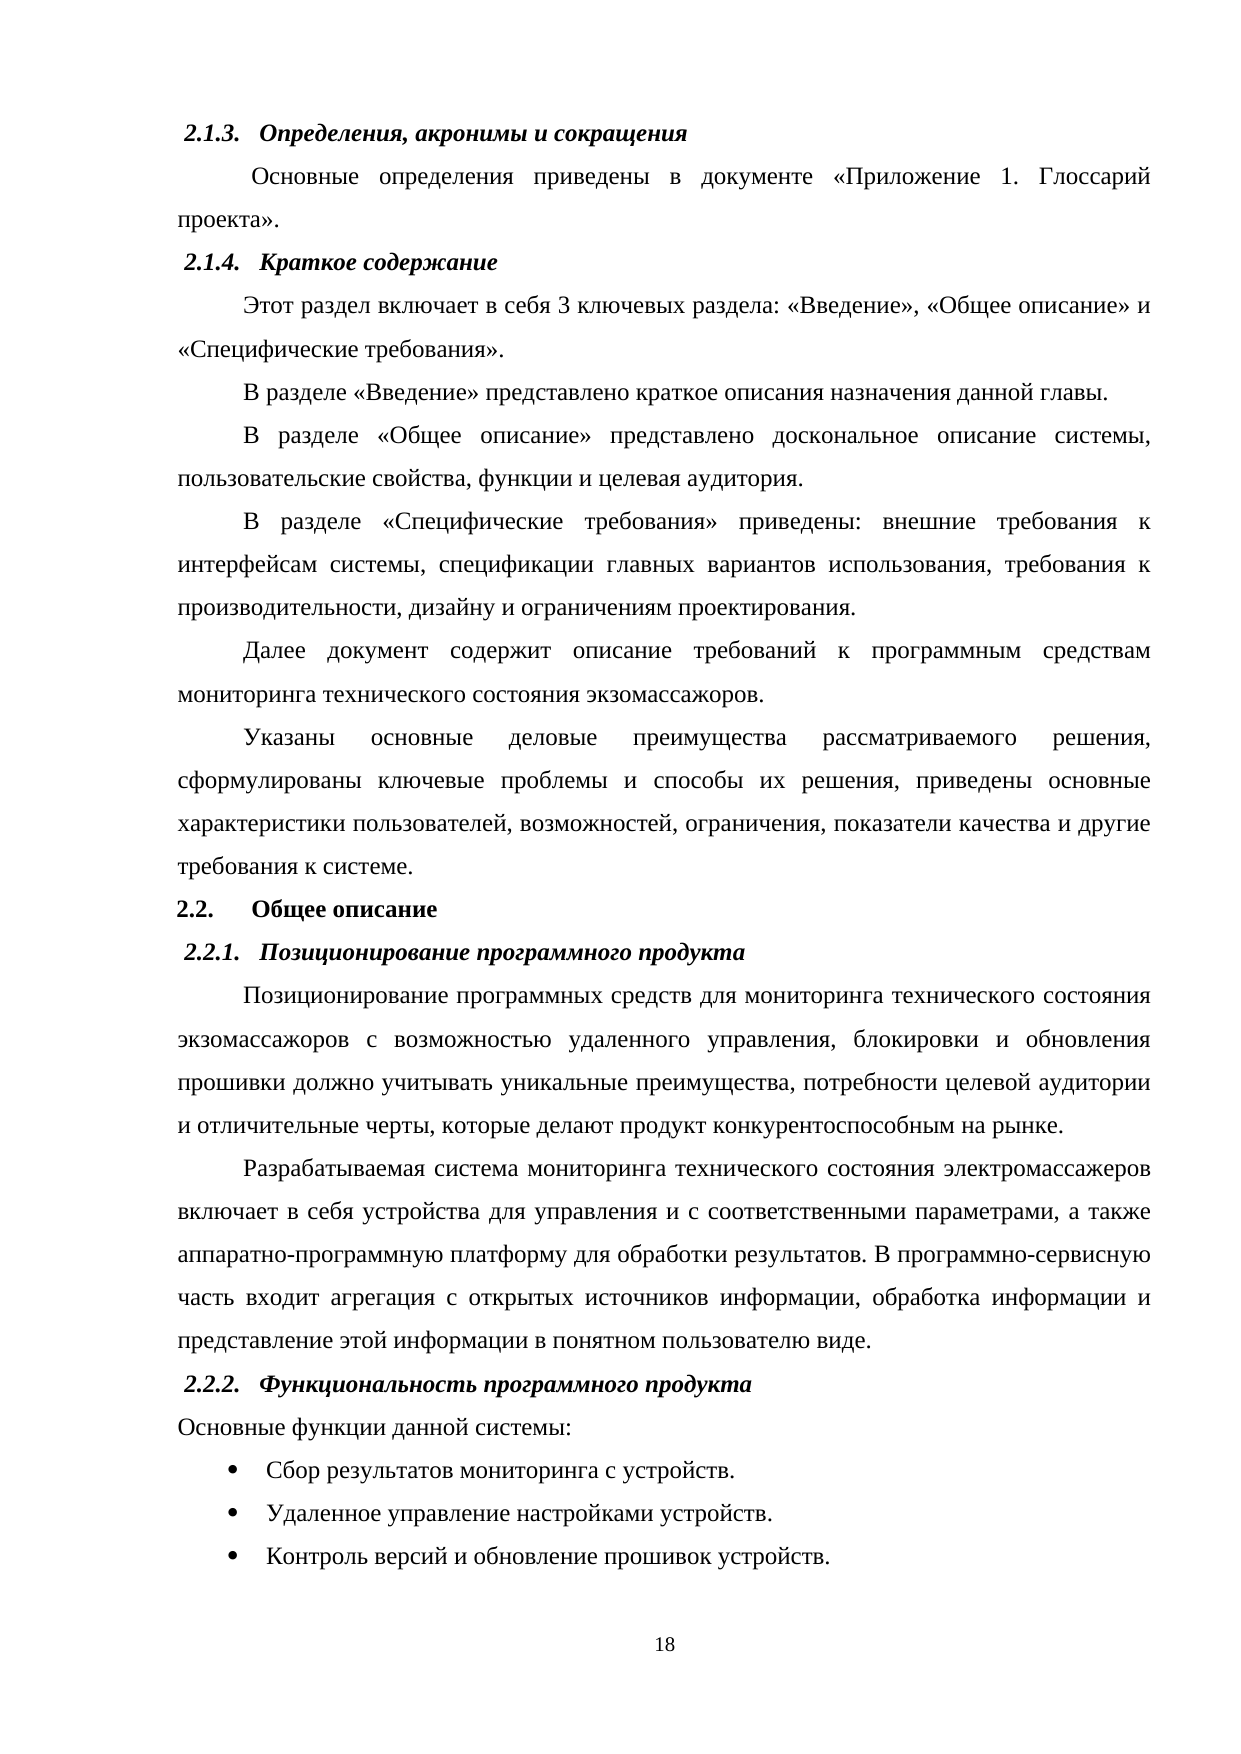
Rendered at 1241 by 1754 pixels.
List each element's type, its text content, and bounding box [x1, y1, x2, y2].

text В разделе «Введение» представлено краткое описания назначения данной главы. [177, 377, 1152, 406]
text Позиционирование программных средств для мониторинга технического состояния экзомассажоров с возможностью удаленного управления, блокировки и обновления прошивки должно учитывать уникальные преимущества, потребности целевой аудитории и отличительные черты, которые делают продукт конкурентоспособным на рынке. [177, 981, 1152, 1139]
subtitle Позиционирование программного продукта [184, 937, 1152, 966]
subtitle Функциональность программного продукта [184, 1369, 1152, 1397]
subtitle Общее описание [176, 894, 1152, 923]
subtitle Краткое содержание [184, 247, 1152, 276]
subtitle Определения, акронимы и сокращения [184, 118, 1152, 147]
text Основные функции данной системы: [177, 1412, 1152, 1441]
text Разрабатываемая система мониторинга технического состояния электромассажеров включает в себя устройства для управления и с соответственными параметрами, а также аппаратно-программную платформу для обработки результатов. В программно-сервисную часть входит агрегация с открытых источников информации, обработка информации и представление этой информации в понятном пользователю виде. [177, 1153, 1152, 1354]
list Сбор результатов мониторинга с устройств. [228, 1455, 1152, 1484]
text Указаны основные деловые преимущества рассматриваемого решения, сформулированы ключевые проблемы и способы их решения, приведены основные характеристики пользователей, возможностей, ограничения, показатели качества и другие требования к системе. [177, 722, 1152, 880]
list Контроль версий и обновление прошивок устройств. [228, 1541, 1152, 1570]
list Удаленное управление настройками устройств. [228, 1498, 1152, 1527]
text Этот раздел включает в себя 3 ключевых раздела: «Введение», «Общее описание» и «Специфические требования». [177, 291, 1152, 362]
text Основные определения приведены в документе «Приложение 1. Глоссарий проекта». [177, 161, 1152, 233]
text В разделе «Специфические требования» приведены: внешние требования к интерфейсам системы, спецификации главных вариантов использования, требования к производительности, дизайну и ограничениям проектирования. [177, 506, 1152, 621]
text В разделе «Общее описание» представлено доскональное описание системы, пользовательские свойства, функции и целевая аудитория. [177, 420, 1152, 492]
text Далее документ содержит описание требований к программным средствам мониторинга технического состояния экзомассажоров. [177, 636, 1152, 707]
